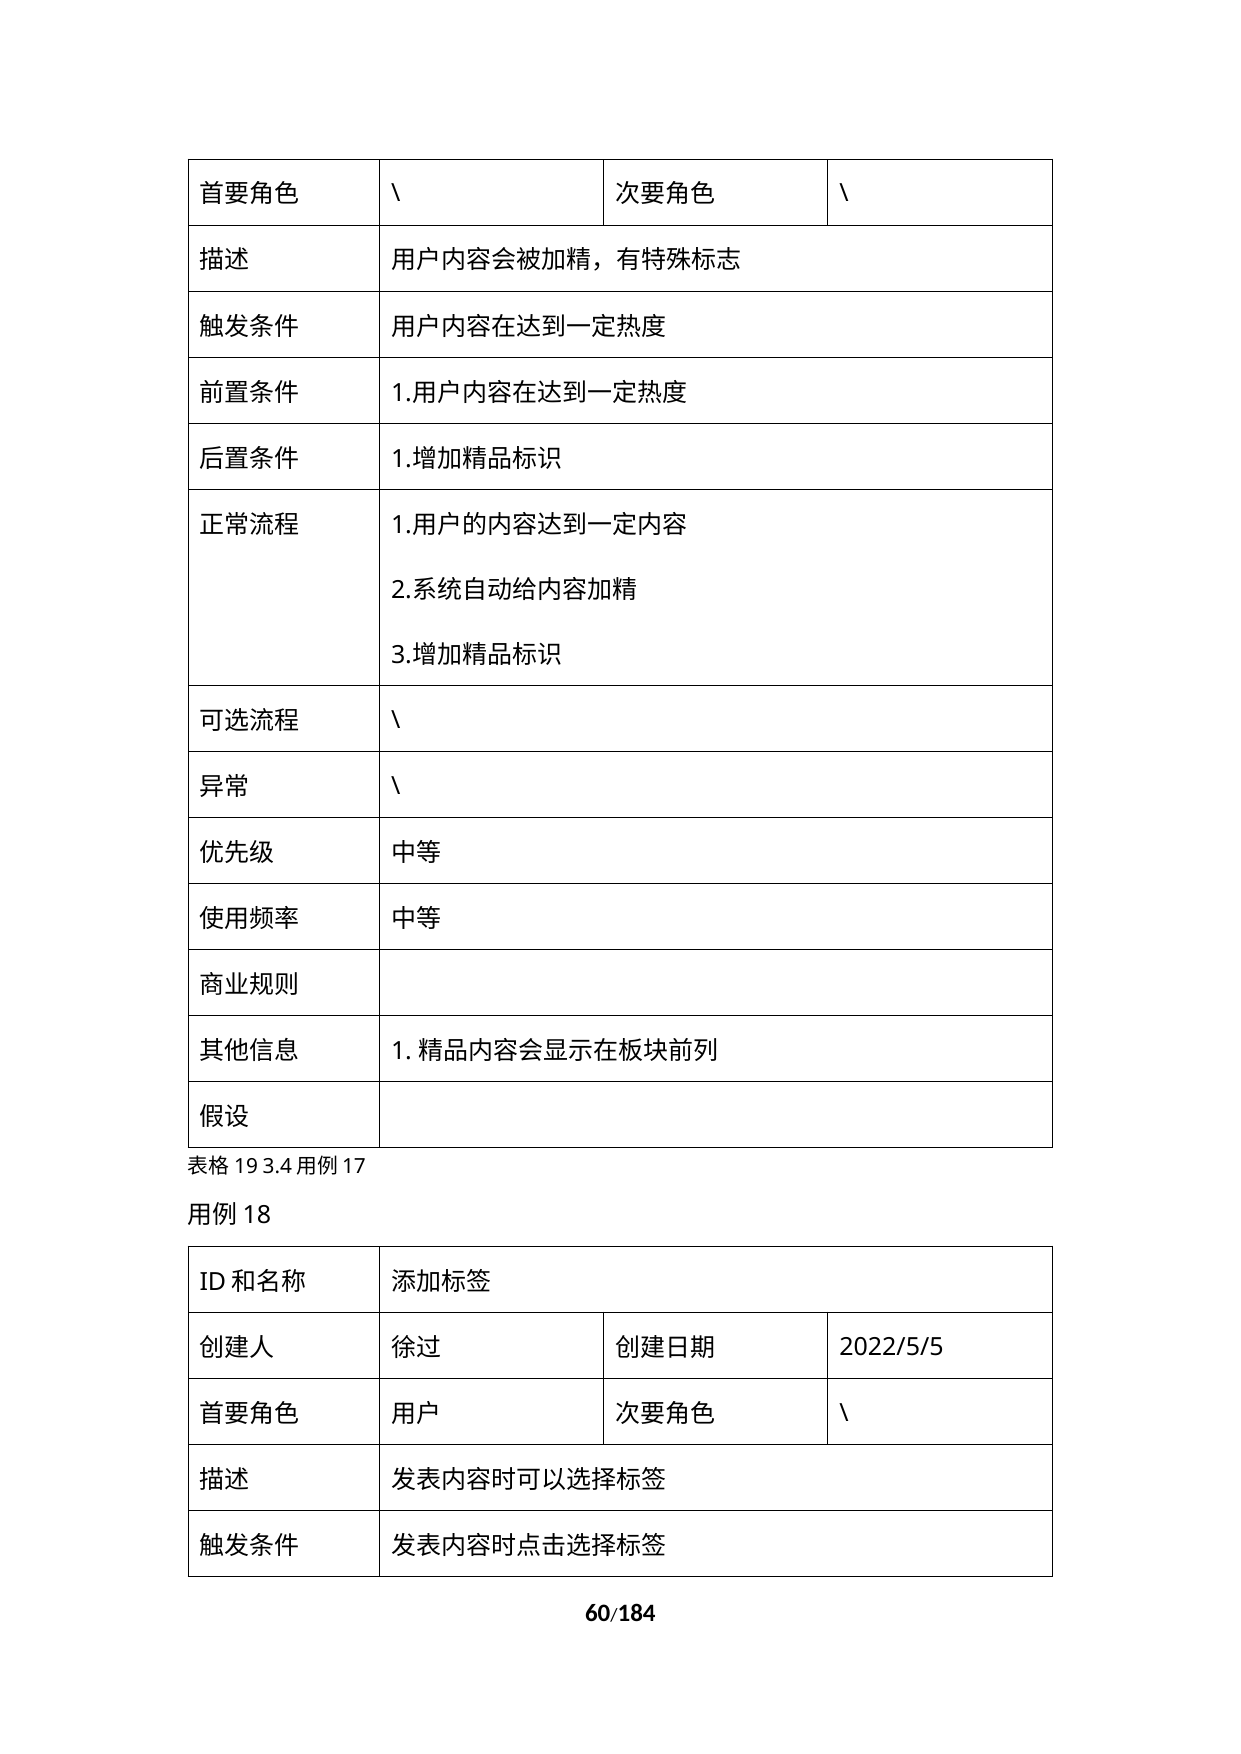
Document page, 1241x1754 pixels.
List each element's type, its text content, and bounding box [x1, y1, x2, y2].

table_cell 首要角色 [189, 160, 379, 224]
table_cell 中等 [380, 884, 1052, 949]
table_cell 次要角色 [604, 160, 827, 224]
table_cell 首要角色 [189, 1379, 379, 1444]
table_cell 创建人 [189, 1313, 379, 1378]
table_cell 徐过 [380, 1313, 603, 1378]
table_cell 优先级 [189, 818, 379, 883]
table_cell 使用频率 [189, 884, 379, 949]
table_cell \ [380, 752, 1052, 817]
table_cell 可选流程 [189, 686, 379, 751]
table_cell \ [380, 160, 603, 224]
table_cell [380, 1082, 1052, 1147]
text 用例18 [187, 1181, 1053, 1246]
table_cell 1.增加精品标识 [380, 424, 1052, 489]
table_cell [380, 950, 1052, 1015]
table_cell 中等 [380, 818, 1052, 883]
table_cell 其他信息 [189, 1016, 379, 1081]
table_cell 用户内容在达到一定热度 [380, 292, 1052, 357]
table_cell 发表内容时可以选择标签 [380, 1445, 1052, 1510]
table_header ID和名称 [189, 1247, 379, 1312]
table_cell 次要角色 [604, 1379, 827, 1444]
table_cell \ [380, 686, 1052, 751]
table_cell 描述 [189, 1445, 379, 1510]
table_cell \ [828, 160, 1052, 224]
table_cell 1.用户内容在达到一定热度 [380, 358, 1052, 423]
table_cell 异常 [189, 752, 379, 817]
table_cell 1. 精品内容会显示在板块前列 [380, 1016, 1052, 1081]
table_cell 用户内容会被加精，有特殊标志 [380, 226, 1052, 291]
table_cell 假设 [189, 1082, 379, 1147]
table_cell 前置条件 [189, 358, 379, 423]
table_cell 触发条件 [189, 1511, 379, 1576]
table_cell 商业规则 [189, 950, 379, 1015]
table_cell 1.用户的内容达到一定内容 2.系统自动给内容加精 3.增加精品标识 [380, 490, 1052, 685]
table_cell 后置条件 [189, 424, 379, 489]
table_cell 触发条件 [189, 292, 379, 357]
table_cell 2022/5/5 [828, 1313, 1052, 1378]
table_cell 描述 [189, 226, 379, 291]
table_cell 发表内容时点击选择标签 [380, 1511, 1052, 1576]
table_cell 正常流程 [189, 490, 379, 685]
table_cell 创建日期 [604, 1313, 827, 1378]
table_header 添加标签 [380, 1247, 1052, 1312]
table_cell 用户 [380, 1379, 603, 1444]
table_cell \ [828, 1379, 1052, 1444]
text 表格 19 3.4用例17 [187, 1148, 1053, 1181]
